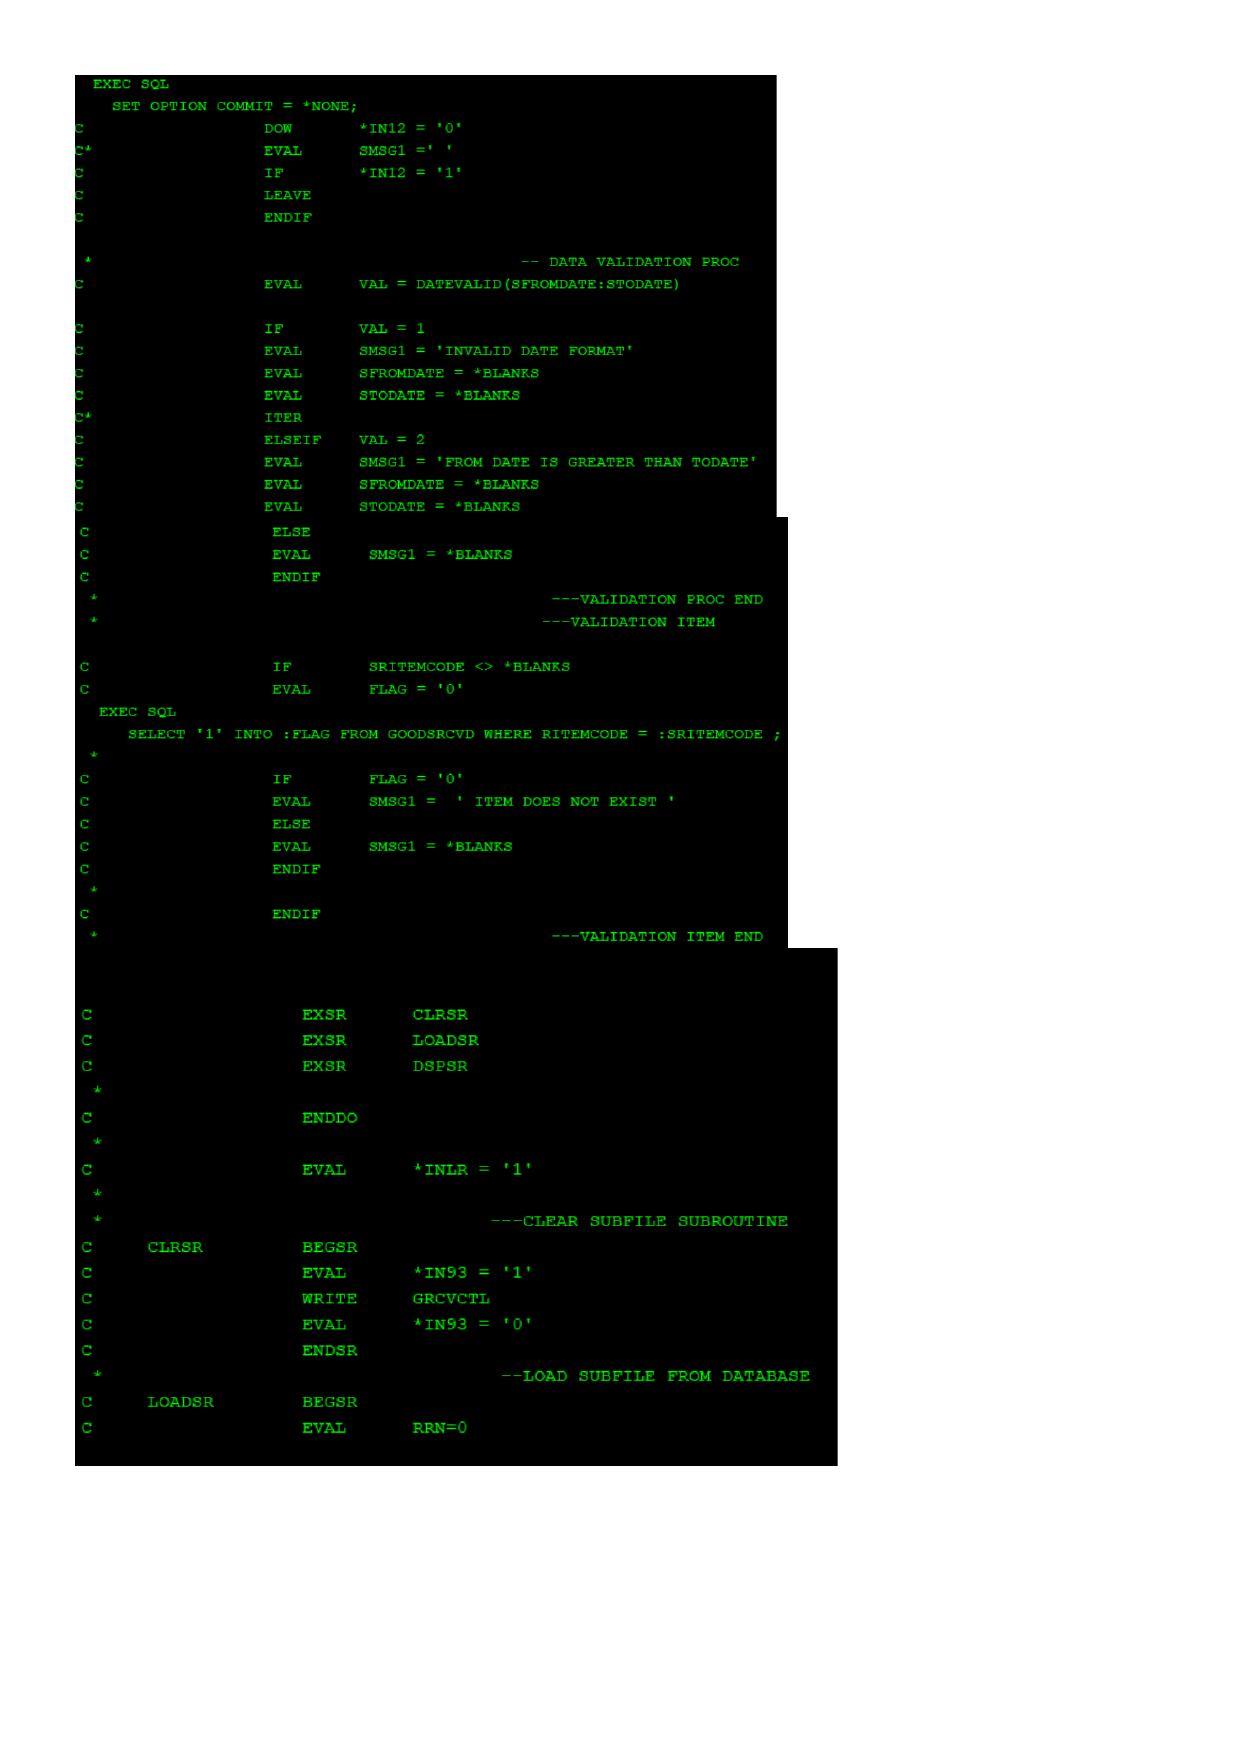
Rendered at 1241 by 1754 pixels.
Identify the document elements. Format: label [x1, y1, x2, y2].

picture [75, 75, 838, 1466]
